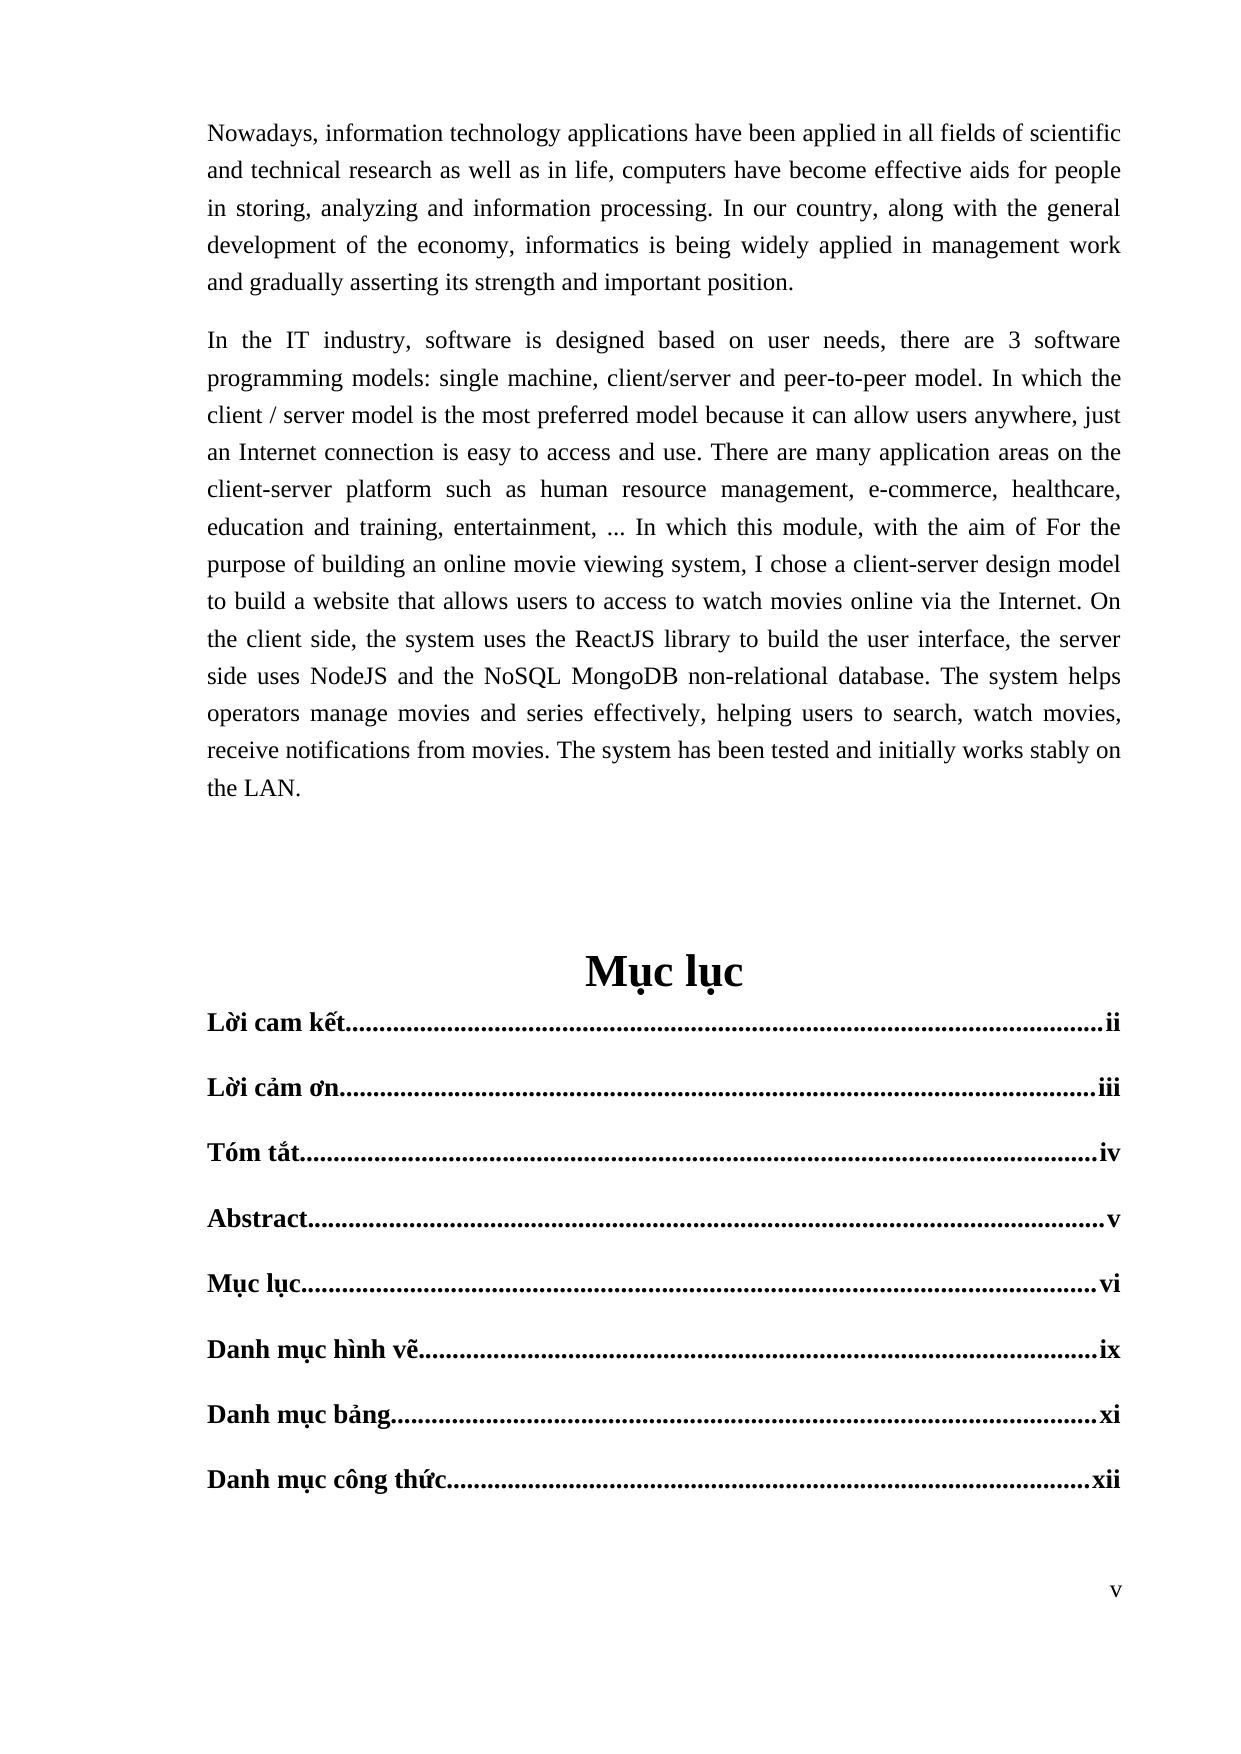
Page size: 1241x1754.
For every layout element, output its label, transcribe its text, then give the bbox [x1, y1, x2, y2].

text Danh mục công thức xii [207, 1463, 1122, 1495]
text Abstract v [207, 1202, 1122, 1233]
text In the IT industry, software is designed based on user needs, there are 3 software programming models: single machine, client/server and peer-to-peer model. In which the client / server model is the most preferred model because it can allow users anywhere, just an Internet connection is easy to access and use. There are many application areas on the client-server platform such as human resource management, e-commerce, healthcare, education and training, entertainment, ... In which this module, with the aim of For the purpose of building an online movie viewing system, I chose a client-server design model to build a website that allows users to access to watch movies online via the Internet. On the client side, the system uses the ReactJS library to build the user interface, the server side uses NodeJS and the NoSQL MongoDB non-relational database. The system helps operators manage movies and series effectively, helping users to search, watch movies, receive notifications from movies. The system has been tested and initially works stably on the LAN. [207, 325, 1122, 802]
text Nowadays, information technology applications have been applied in all fields of scientific and technical research as well as in life, computers have become effective aids for people in storing, analyzing and information processing. In our country, along with the general development of the economy, informatics is being widely applied in management work and gradually asserting its strength and important position. [207, 118, 1122, 296]
text Lời cam kết ii [207, 831, 1122, 1037]
subtitle Mục lục [585, 944, 744, 996]
text Danh mục bảng xi [207, 1398, 1122, 1429]
text Mục lục vi [207, 1267, 1122, 1298]
text Lời cảm ơn iii [207, 1071, 1122, 1102]
text Danh mục hình vẽ ix [207, 1333, 1122, 1364]
text Tóm tắt iv [207, 1136, 1122, 1168]
